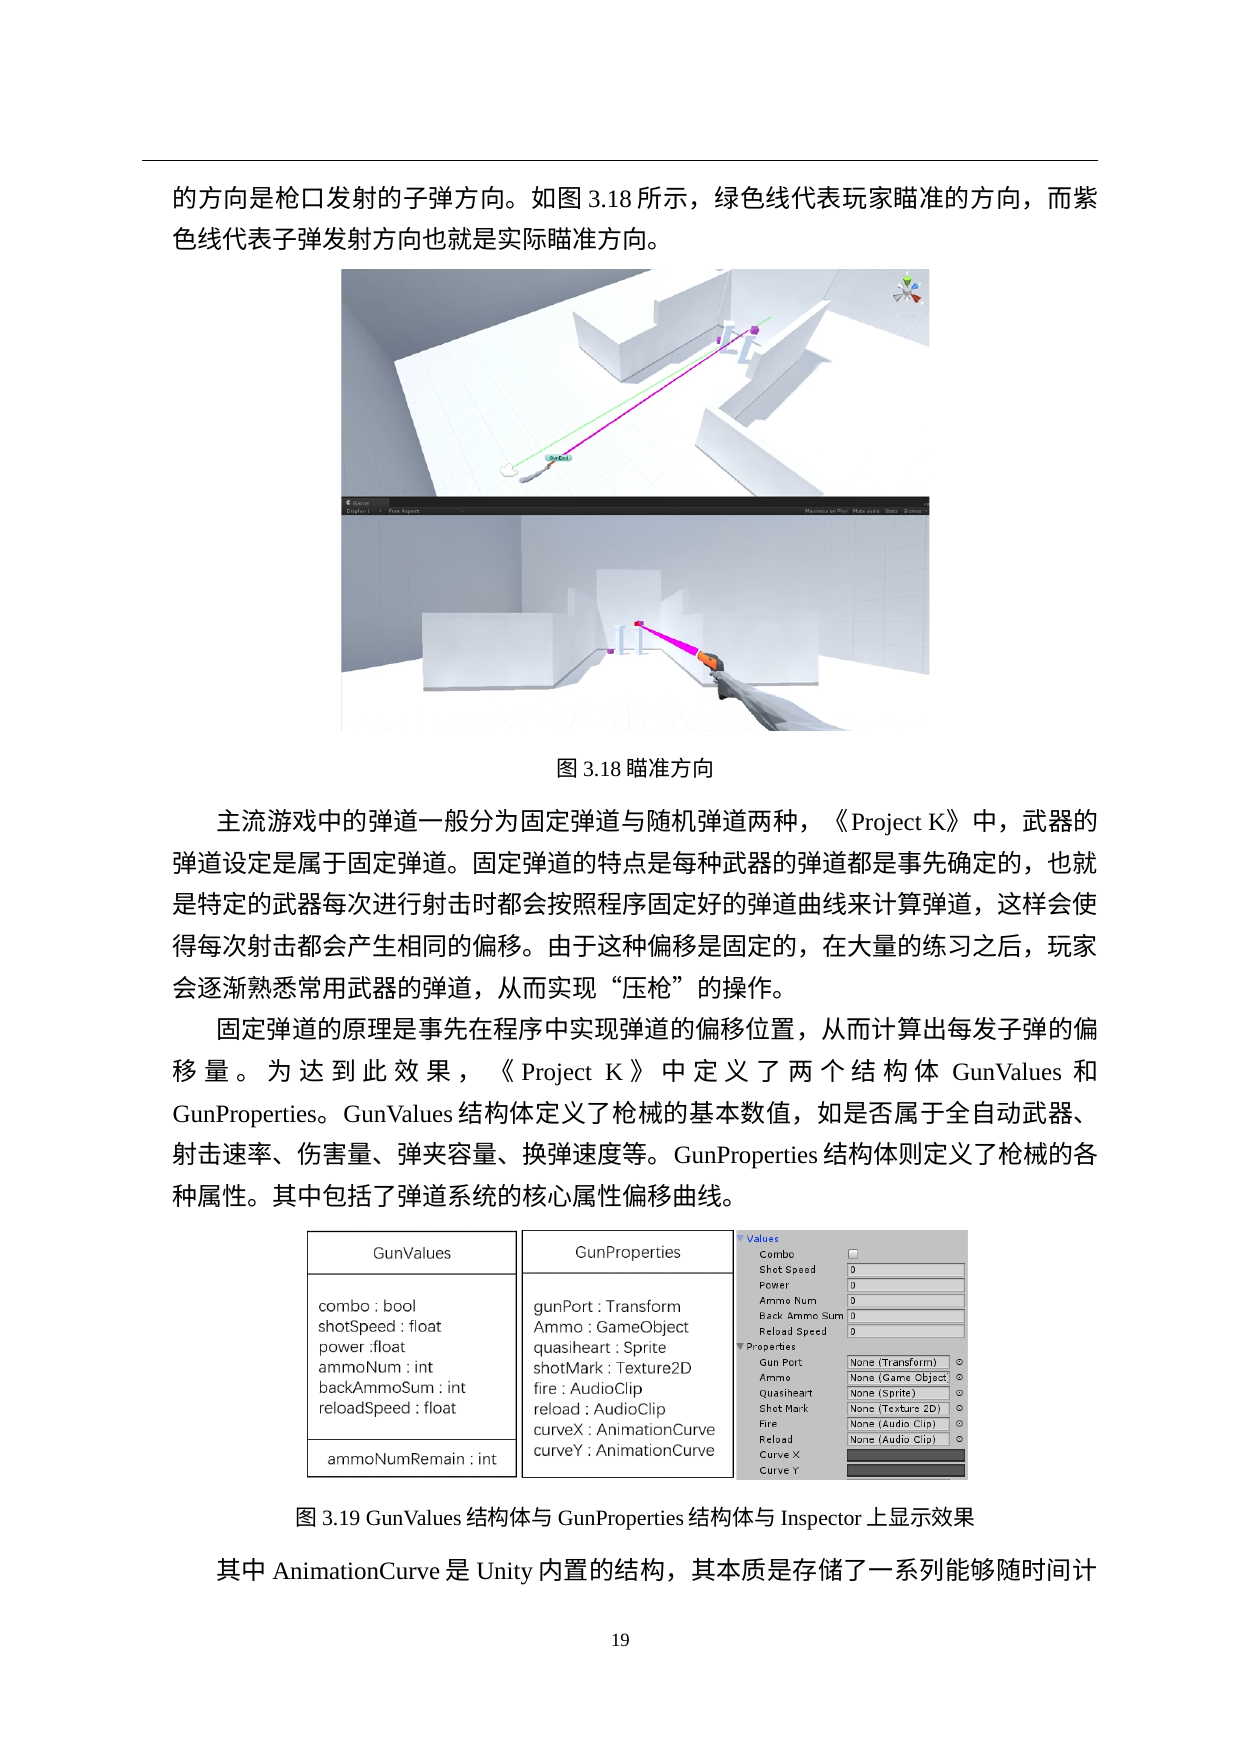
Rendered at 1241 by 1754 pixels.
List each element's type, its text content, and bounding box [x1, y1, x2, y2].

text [172, 174, 1098, 257]
picture [303, 1226, 968, 1480]
text 图3.19 GunValues结构体与GunProperties结构体与Inspector上显示效果 [172, 1492, 1098, 1534]
text 固定弹道的原理是事先在程序中实现弹道的偏移位置，从而计算出每发子弹的偏移量。为达到此效果，《Project K》中定义了两个结构体GunValues和GunProperties。GunValues结构体定义了枪械的基本数值，如是否属于全自动武器、射击速率、伤害量、弹夹容量、换弹速度等。GunProperties结构体则定义了枪械的各种属性。其中包括了弹道系统的核心属性偏移曲线。 [172, 1006, 1098, 1214]
text 图3.18 瞄准方向 [172, 743, 1098, 785]
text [172, 1546, 1098, 1588]
text 主流游戏中的弹道一般分为固定弹道与随机弹道两种，《Project K》中，武器的弹道设定是属于固定弹道。固定弹道的特点是每种武器的弹道都是事先确定的，也就是特定的武器每次进行射击时都会按照程序固定好的弹道曲线来计算弹道，这样会使得每次射击都会产生相同的偏移。由于这种偏移是固定的，在大量的练习之后，玩家会逐渐熟悉常用武器的弹道，从而实现“压枪”的操作。 [172, 797, 1098, 1006]
picture [341, 269, 930, 731]
